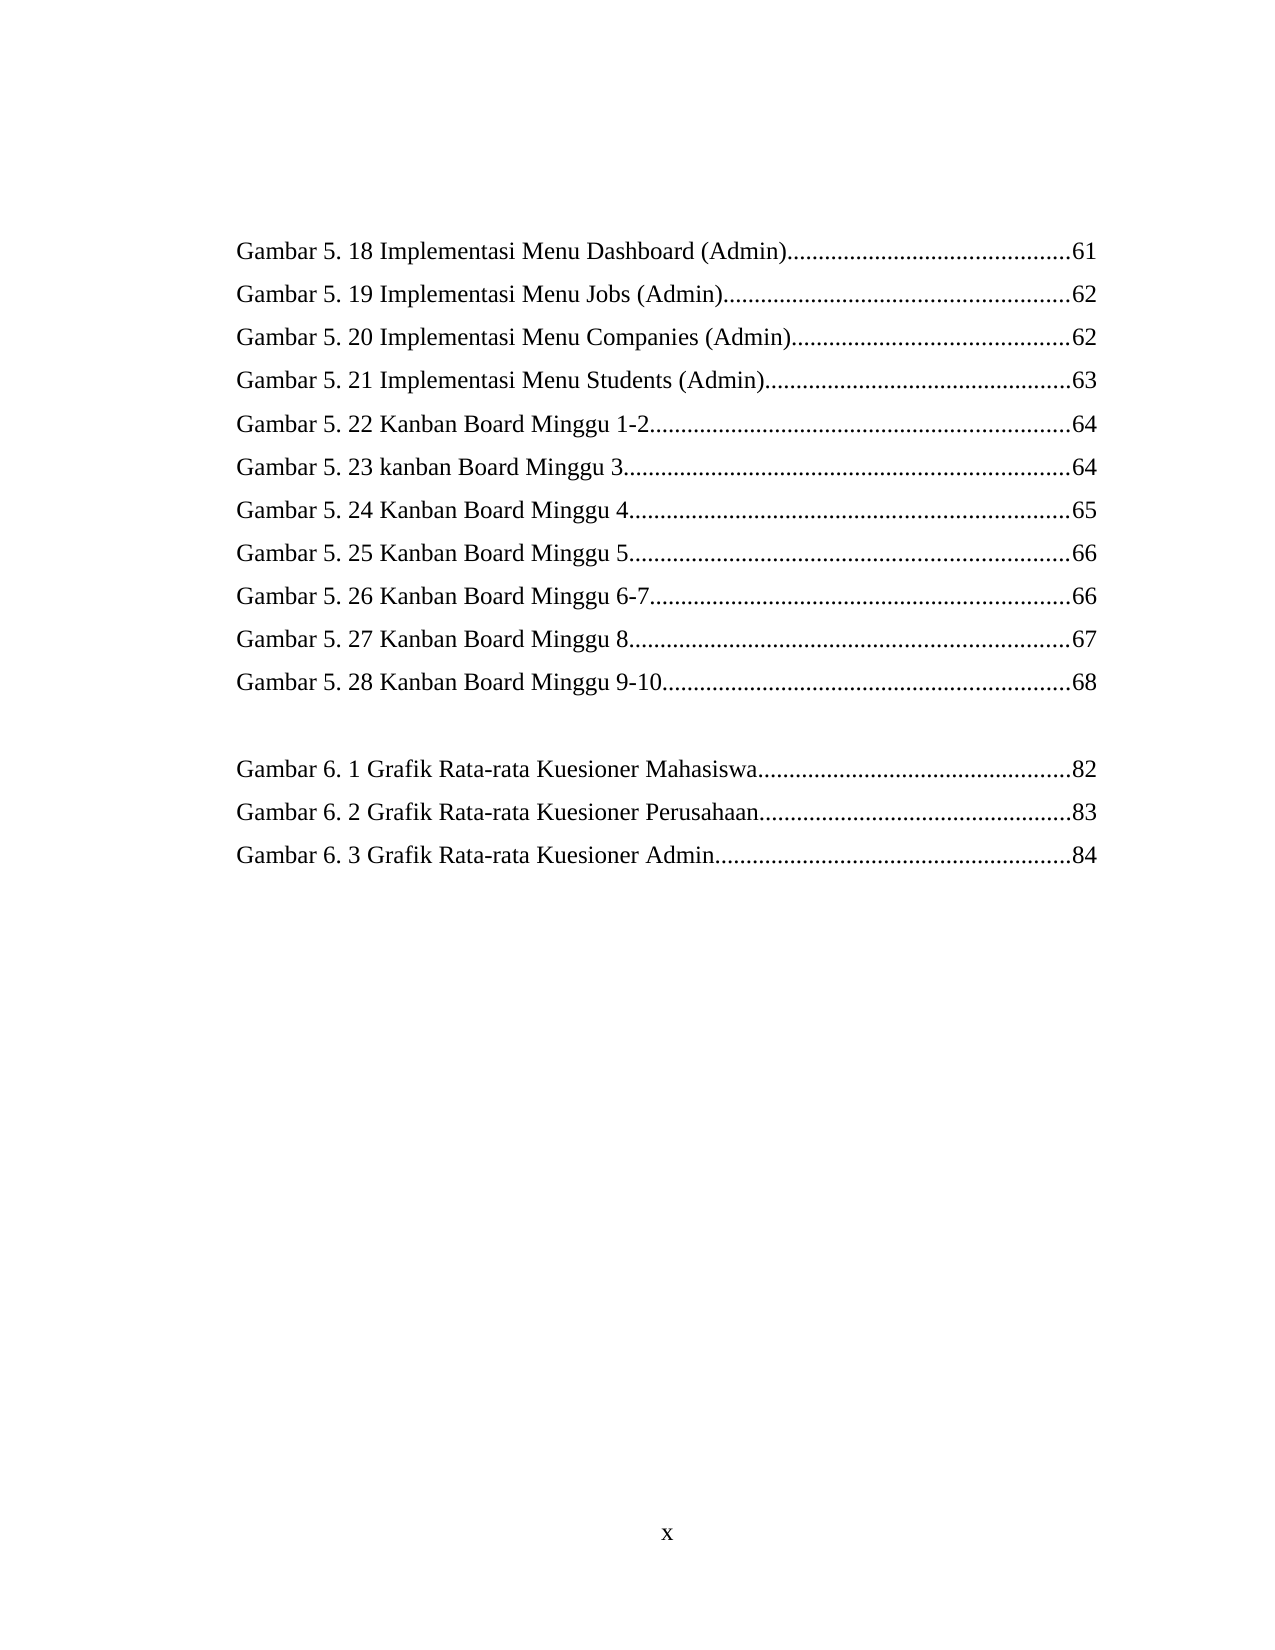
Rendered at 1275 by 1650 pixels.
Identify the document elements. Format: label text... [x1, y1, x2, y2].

text Gambar 5. 26 Kanban Board Minggu 6-7 66 [236, 581, 1098, 610]
text Gambar 5. 20 Implementasi Menu Companies (Admin) 62 [236, 322, 1098, 351]
text Gambar 5. 28 Kanban Board Minggu 9-10 68 [236, 667, 1098, 696]
text Gambar 5. 21 Implementasi Menu Students (Admin) 63 [236, 366, 1098, 394]
text Gambar 6. 1 Grafik Rata-rata Kuesioner Mahasiswa 82 [236, 754, 1098, 782]
text Gambar 5. 23 kanban Board Minggu 3 64 [236, 452, 1098, 481]
text Gambar 6. 2 Grafik Rata-rata Kuesioner Perusahaan 83 [236, 797, 1098, 826]
text Gambar 5. 24 Kanban Board Minggu 4 65 [236, 495, 1098, 524]
text Gambar 5. 27 Kanban Board Minggu 8 67 [236, 624, 1098, 653]
text Gambar 5. 22 Kanban Board Minggu 1-2 64 [236, 409, 1098, 437]
text Gambar 5. 19 Implementasi Menu Jobs (Admin) 62 [236, 279, 1098, 308]
text Gambar 5. 18 Implementasi Menu Dashboard (Admin) 61 [236, 236, 1098, 265]
text Gambar 5. 25 Kanban Board Minggu 5 66 [236, 538, 1098, 567]
text Gambar 6. 3 Grafik Rata-rata Kuesioner Admin 84 [236, 840, 1098, 869]
